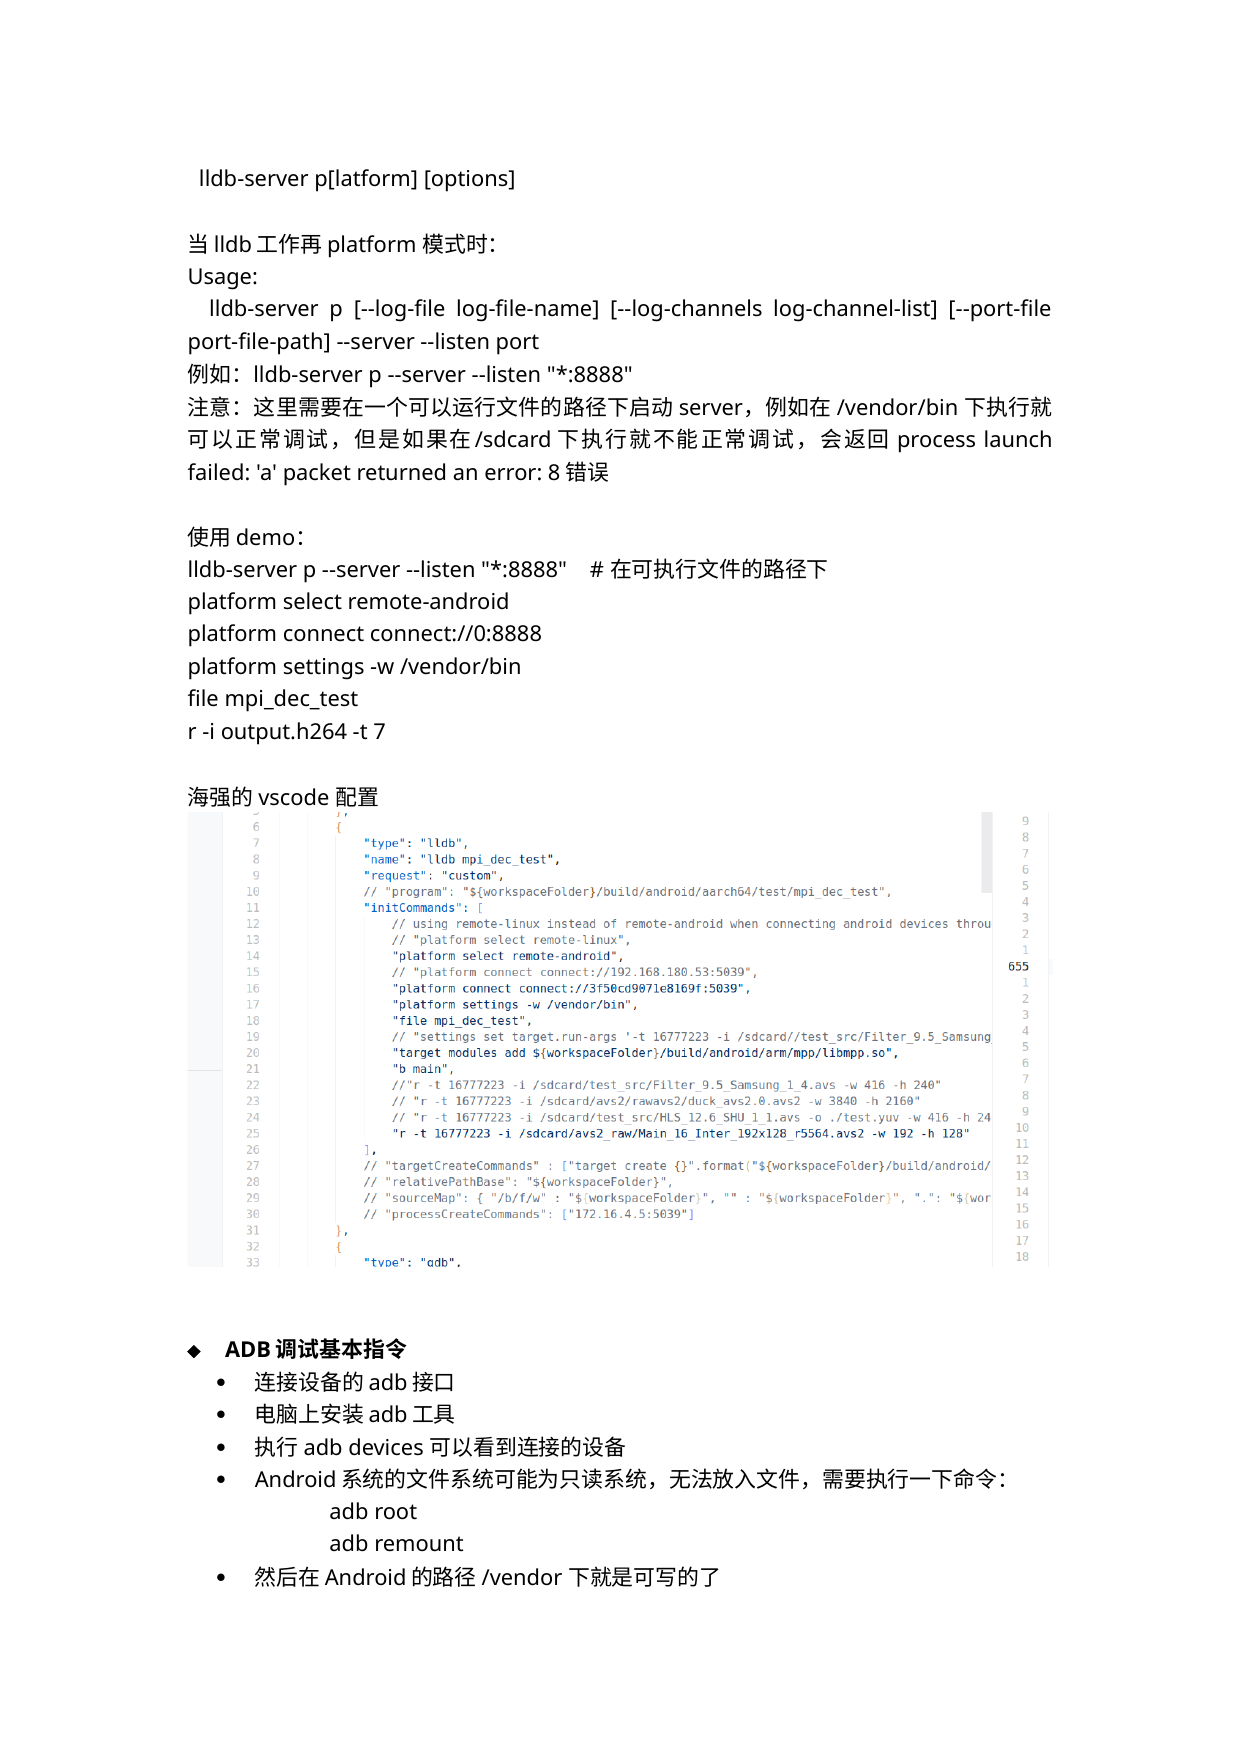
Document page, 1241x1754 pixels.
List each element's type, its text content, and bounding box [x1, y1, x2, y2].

text file mpi_dec_test [187, 682, 1053, 714]
list adb remount [306, 1527, 1053, 1559]
text r -i output.h264 -t 7 [187, 714, 1053, 747]
text 使用demo： [187, 519, 1053, 552]
list Android系统的文件系统可能为只读系统，无法放入文件，需要执行一下命令： [217, 1462, 1053, 1494]
text Usage: [187, 259, 1053, 292]
text lldb-server p[latform] [options] [187, 162, 1053, 194]
text platform settings -w /vendor/bin [187, 649, 1053, 682]
picture [187, 812, 1053, 1267]
list adb root [306, 1494, 1053, 1527]
text lldb-server p [--log-file log-file-name] [--log-channels log-channel-list] [--port-file port-file-path] --server --listen port [187, 292, 1053, 357]
list 然后在Android的路径 /vendor 下就是可写的了 [217, 1559, 1053, 1592]
text 海强的 vscode 配置 [187, 779, 1053, 812]
list 电脑上安装adb工具 [217, 1397, 1053, 1429]
text 注意：这里需要在一个可以运行文件的路径下启动server，例如在 /vendor/bin 下执行就可以正常调试，但是如果在/sdcard下执行就不能正常调试，会返回process launch failed: 'a' packet returned an error: 8错误 [187, 389, 1053, 487]
text 例如：lldb-server p --server --listen "*:8888" [187, 357, 1053, 389]
text platform connect connect://0:8888 [187, 617, 1053, 649]
list 连接设备的adb接口 [217, 1364, 1053, 1397]
text 当lldb工作再 platform 模式时： [187, 227, 1053, 259]
list ADB调试基本指令 [187, 1332, 1053, 1364]
list 执行 adb devices 可以看到连接的设备 [217, 1429, 1053, 1462]
text platform select remote-android [187, 584, 1053, 617]
text lldb-server p --server --listen "*:8888" # 在可执行文件的路径下 [187, 552, 1053, 584]
